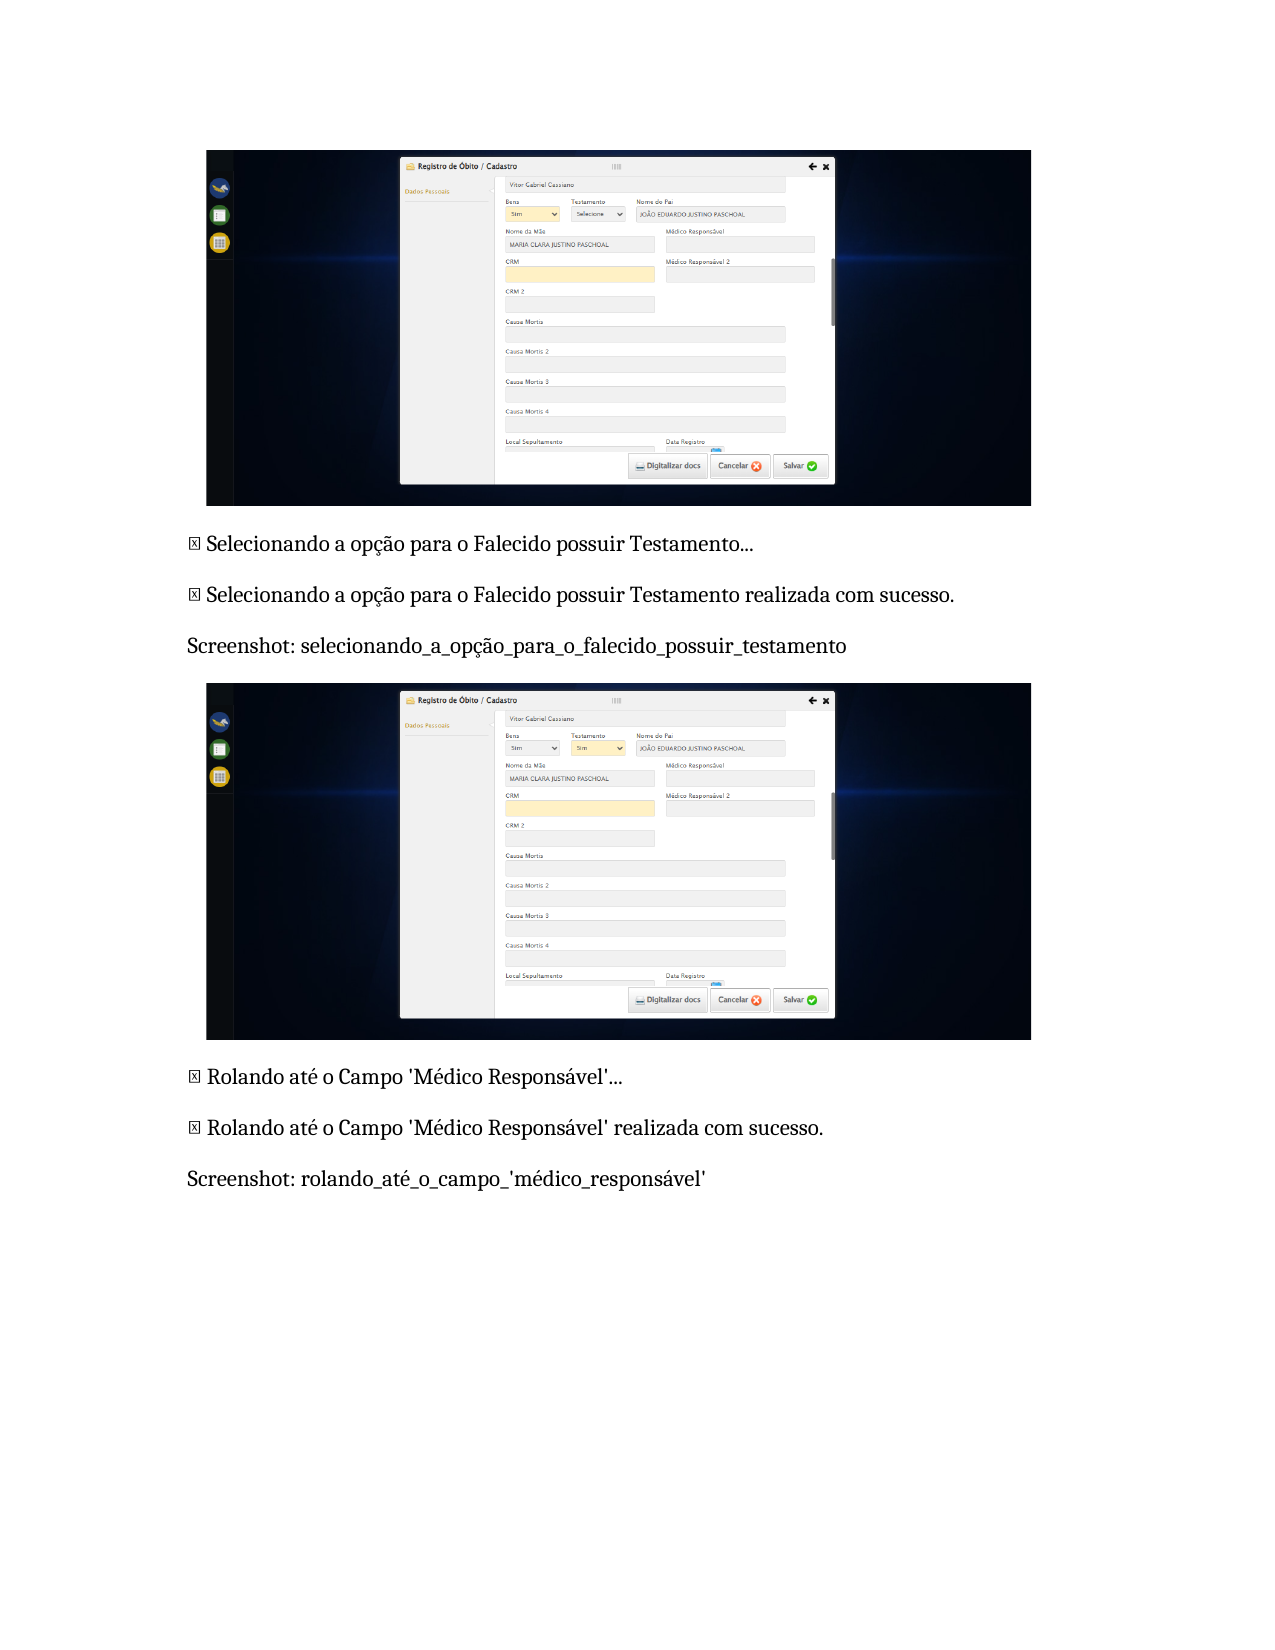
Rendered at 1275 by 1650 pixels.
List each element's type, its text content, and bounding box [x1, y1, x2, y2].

picture [206, 683, 1032, 1040]
text ✅ Rolando até o Campo 'Médico Responsável' realizada com sucesso. [187, 1115, 1087, 1141]
text Screenshot: selecionando_a_opção_para_o_falecido_possuir_testamento [187, 632, 1087, 659]
picture [206, 150, 1032, 506]
text 🔄 Rolando até o Campo 'Médico Responsável'... [187, 1064, 1087, 1090]
text ✅ Selecionando a opção para o Falecido possuir Testamento realizada com sucesso. [187, 581, 1087, 608]
text 🔄 Selecionando a opção para o Falecido possuir Testamento... [187, 530, 1087, 557]
text Screenshot: rolando_até_o_campo_'médico_responsável' [187, 1166, 1087, 1192]
